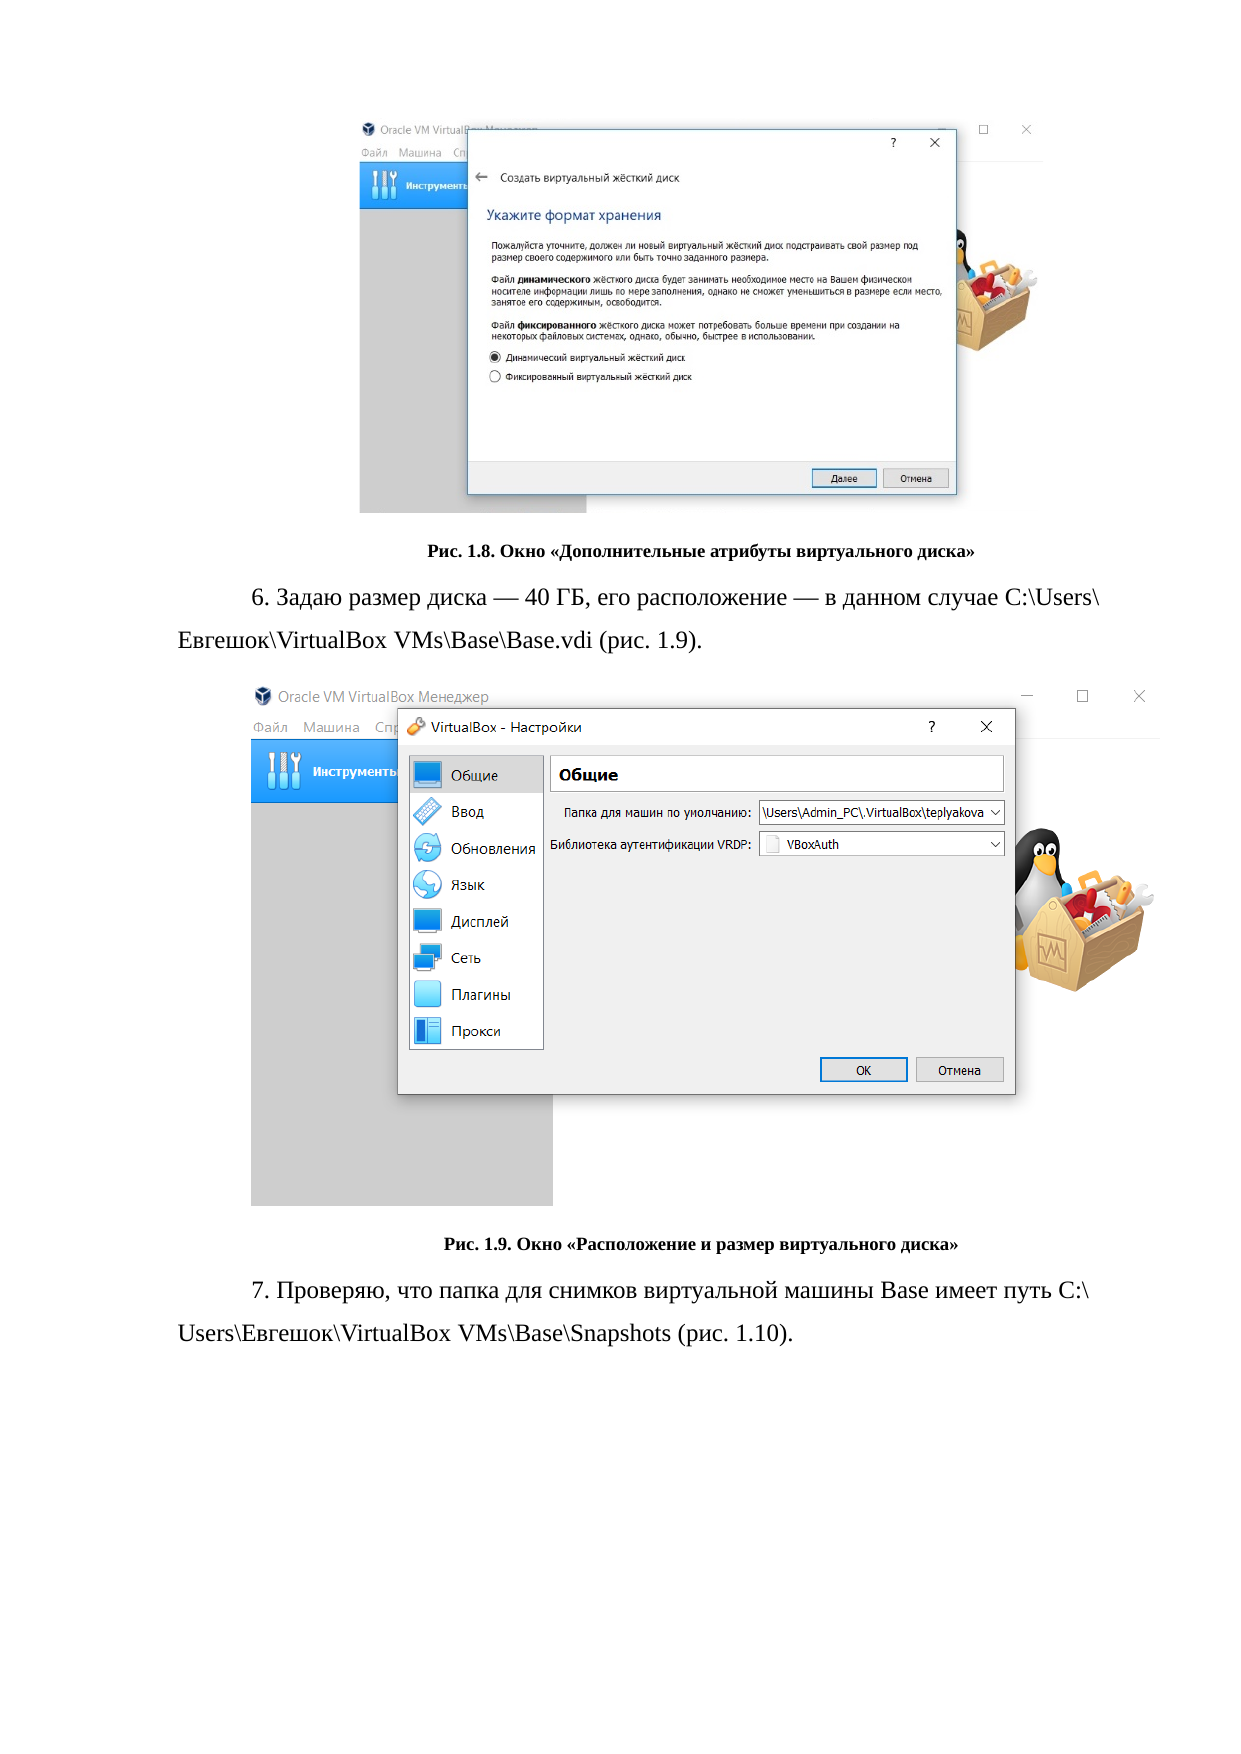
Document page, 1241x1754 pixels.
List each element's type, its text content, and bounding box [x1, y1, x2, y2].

picture [359, 118, 1044, 513]
text 7. Проверяю, что папка для снимков виртуальной машины Base имеет путь C:\Users\Евгешок\VirtualBox VMs\Base\Snapshots (рис. 1.10). [177, 1275, 1152, 1347]
picture [251, 680, 1160, 1206]
text 6. Задаю размер диска — 40 ГБ, его расположение — в данном случае C:\Users\Евгешок\VirtualBox VMs\Base\Base.vdi (рис. 1.9). [177, 582, 1152, 654]
text Рис. 1.9. Окно «Расположение и размер виртуального диска» [177, 1233, 1152, 1254]
text Рис. 1.8. Окно «Дополнительные атрибуты виртуального диска» [251, 539, 1152, 561]
